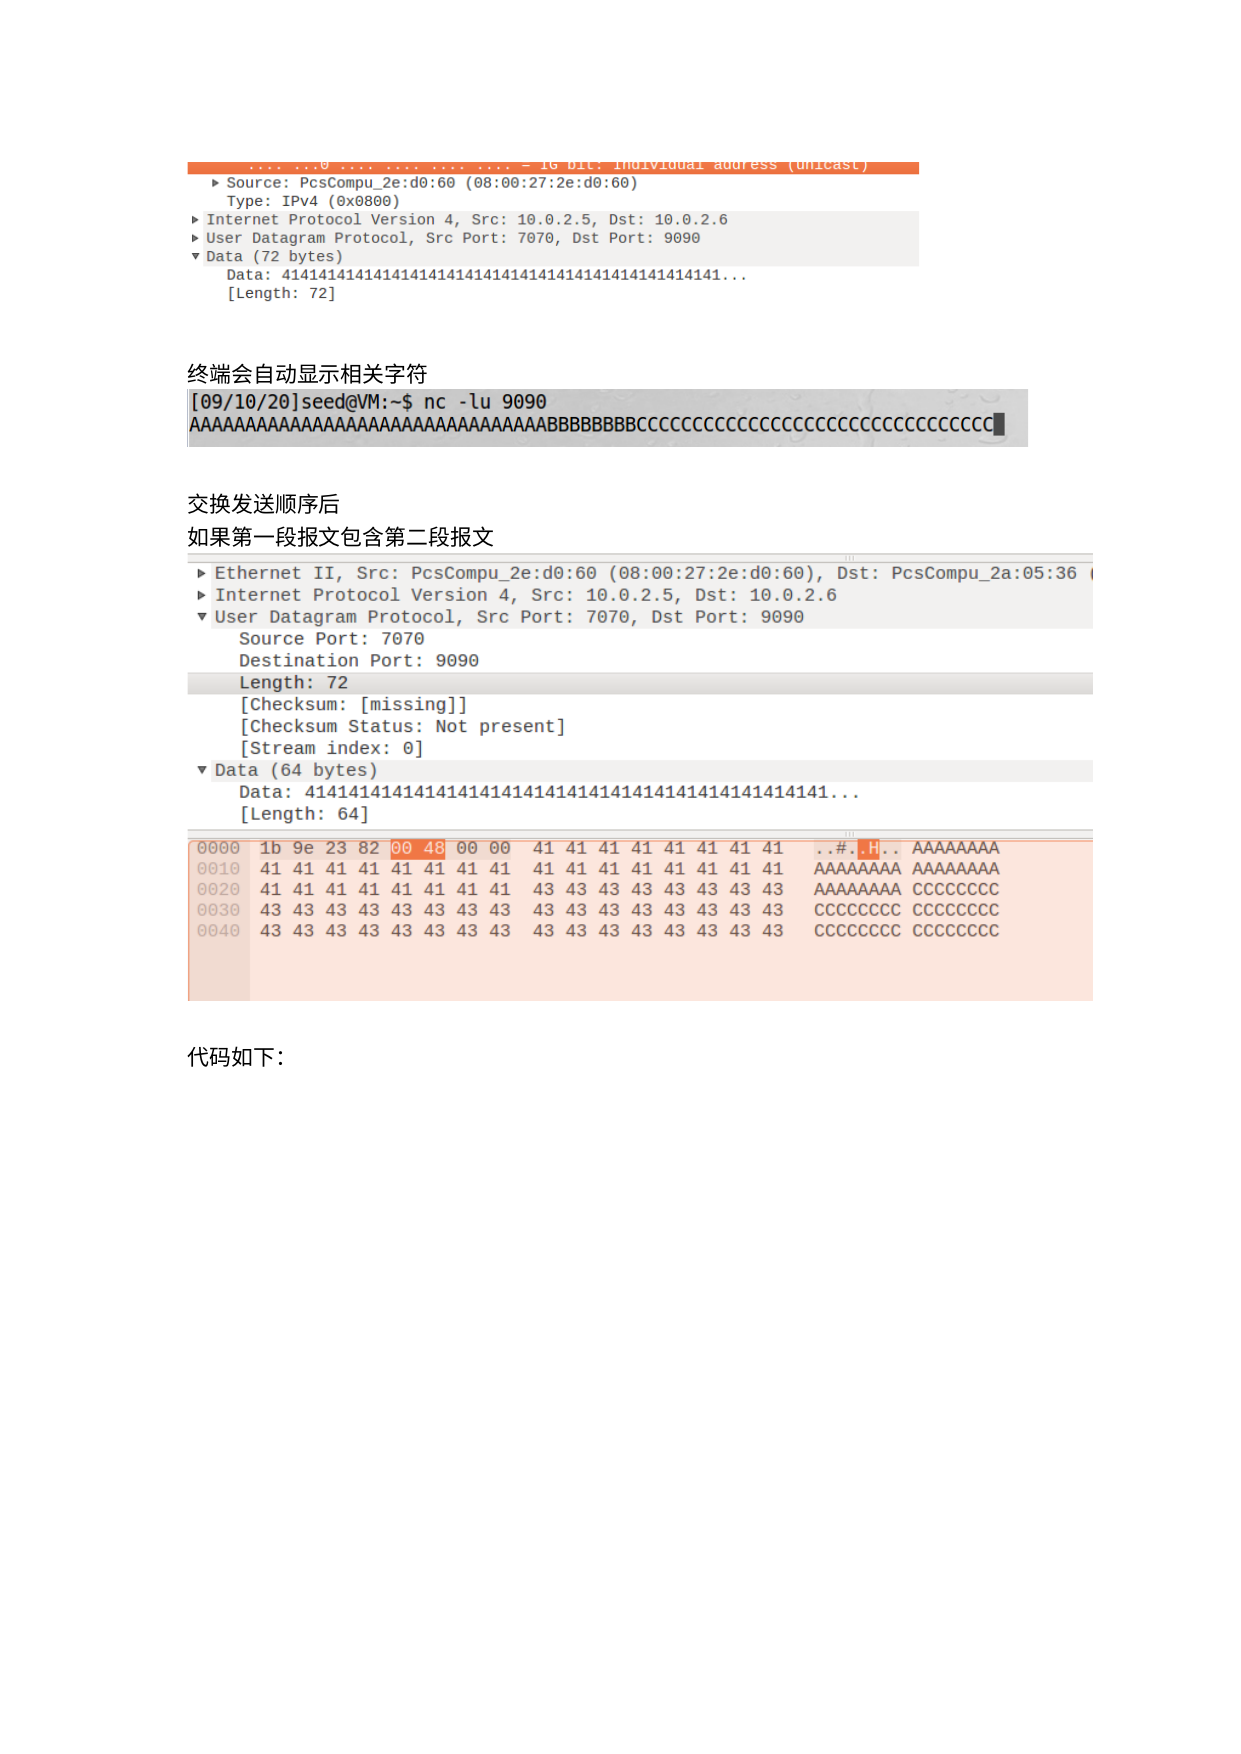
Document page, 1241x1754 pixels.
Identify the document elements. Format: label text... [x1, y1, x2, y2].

text 代码如下： [187, 1039, 1053, 1072]
text 交换发送顺序后 [187, 487, 1053, 519]
picture [187, 552, 1093, 1001]
picture [187, 389, 1029, 447]
text 终端会自动显示相关字符 [187, 357, 1053, 389]
picture [187, 162, 920, 339]
text 如果第一段报文包含第二段报文 [187, 519, 1053, 552]
